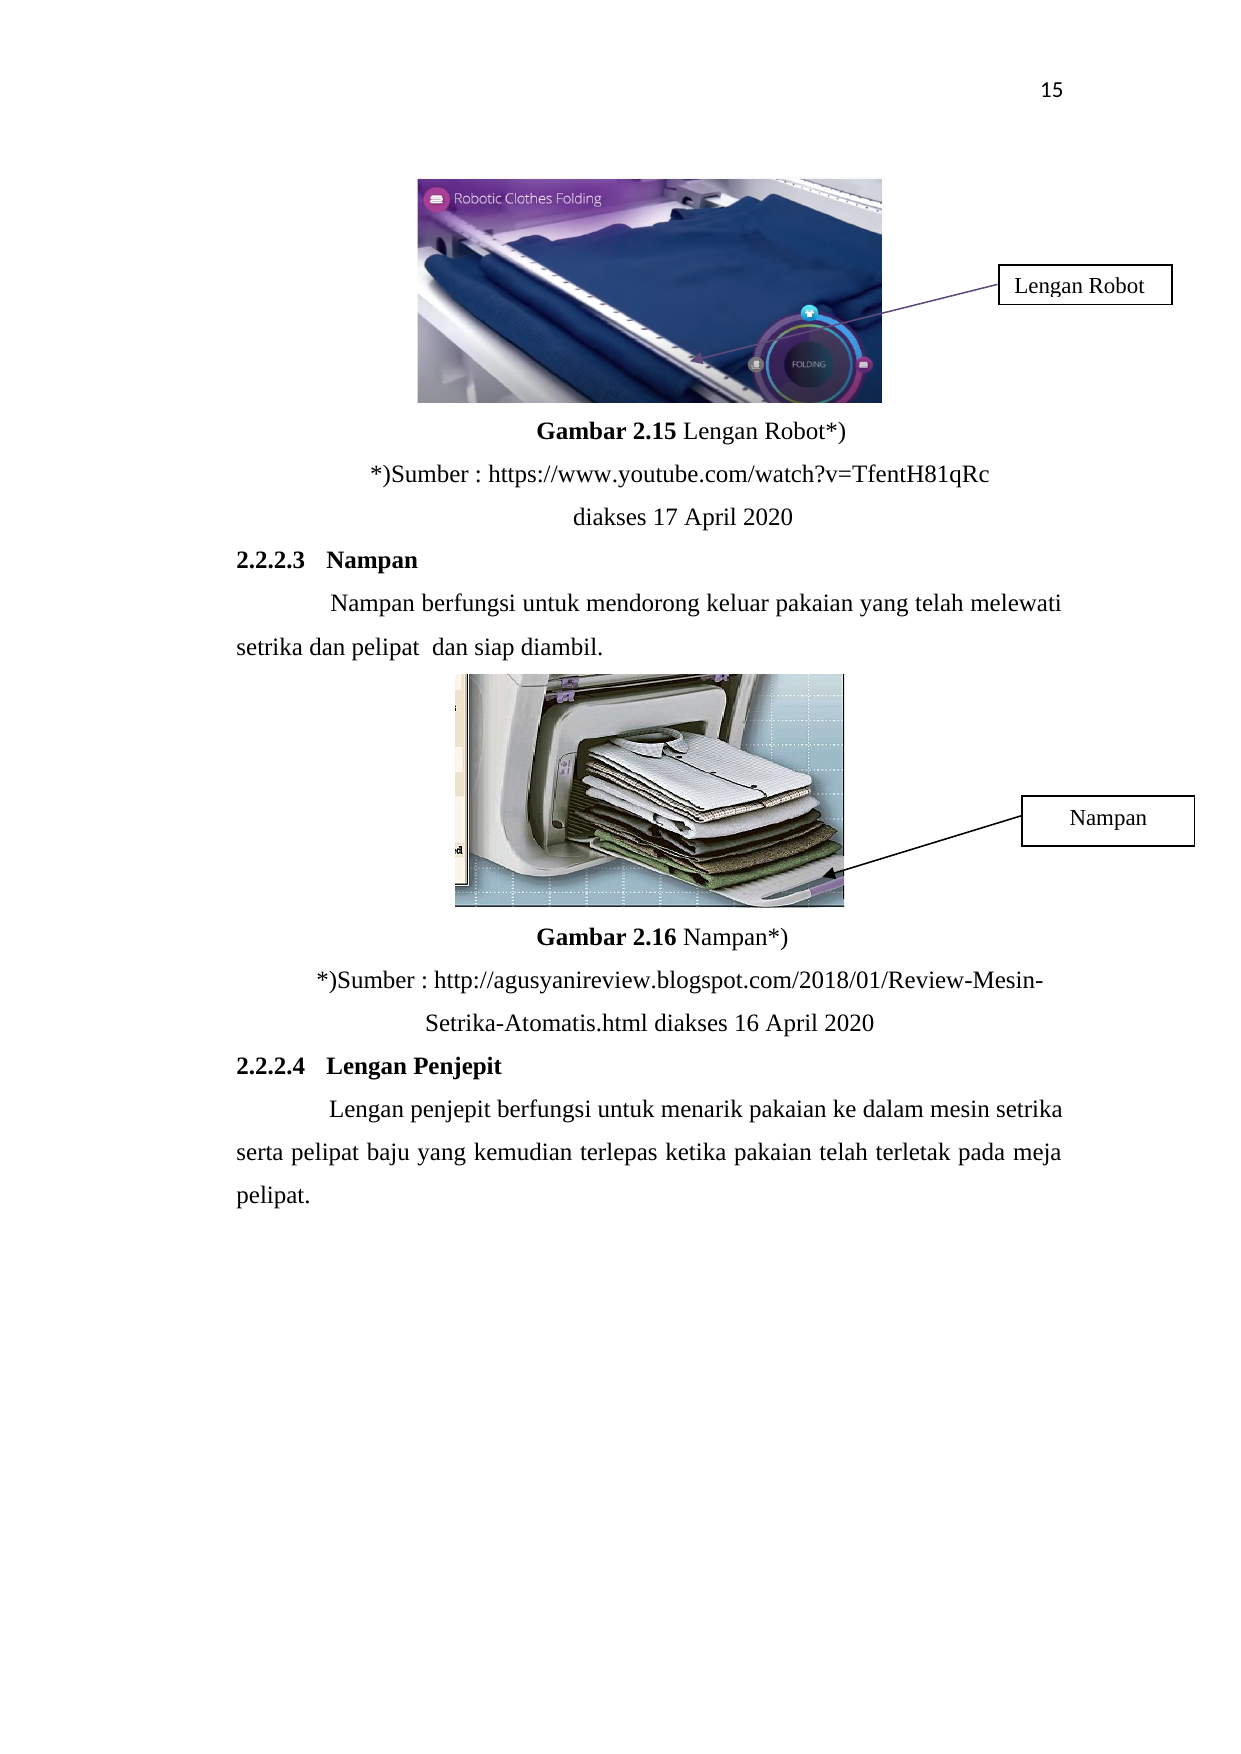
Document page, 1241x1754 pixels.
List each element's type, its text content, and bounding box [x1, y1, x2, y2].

text Lengan penjepit berfungsi untuk menarik pakaian ke dalam mesin setrika serta pelipat baju yang kemudian terlepas ketika pakaian telah terletak pada meja pelipat. [236, 1094, 1063, 1209]
text Gambar 2.16 Nampan*) [461, 922, 1063, 950]
subtitle Nampan [236, 545, 1063, 574]
text Nampan berfungsi untuk mendorong keluar pakaian yang telah melewati setrika dan pelipat dan siap diambil. [236, 588, 1063, 660]
picture [417, 177, 882, 403]
text diakses 17 April 2020 [236, 502, 1063, 531]
text *)Sumber : https://www.youtube.com/watch?v=TfentH81qRc [236, 459, 1063, 488]
text Gambar 2.15 Lengan Robot*) [461, 416, 1063, 445]
picture [455, 674, 845, 908]
text *)Sumber : http://agusyanireview.blogspot.com/2018/01/Review-Mesin-Setrika-Atomatis.html diakses 16 April 2020 [236, 965, 1063, 1037]
subtitle Lengan Penjepit [236, 1051, 1063, 1080]
